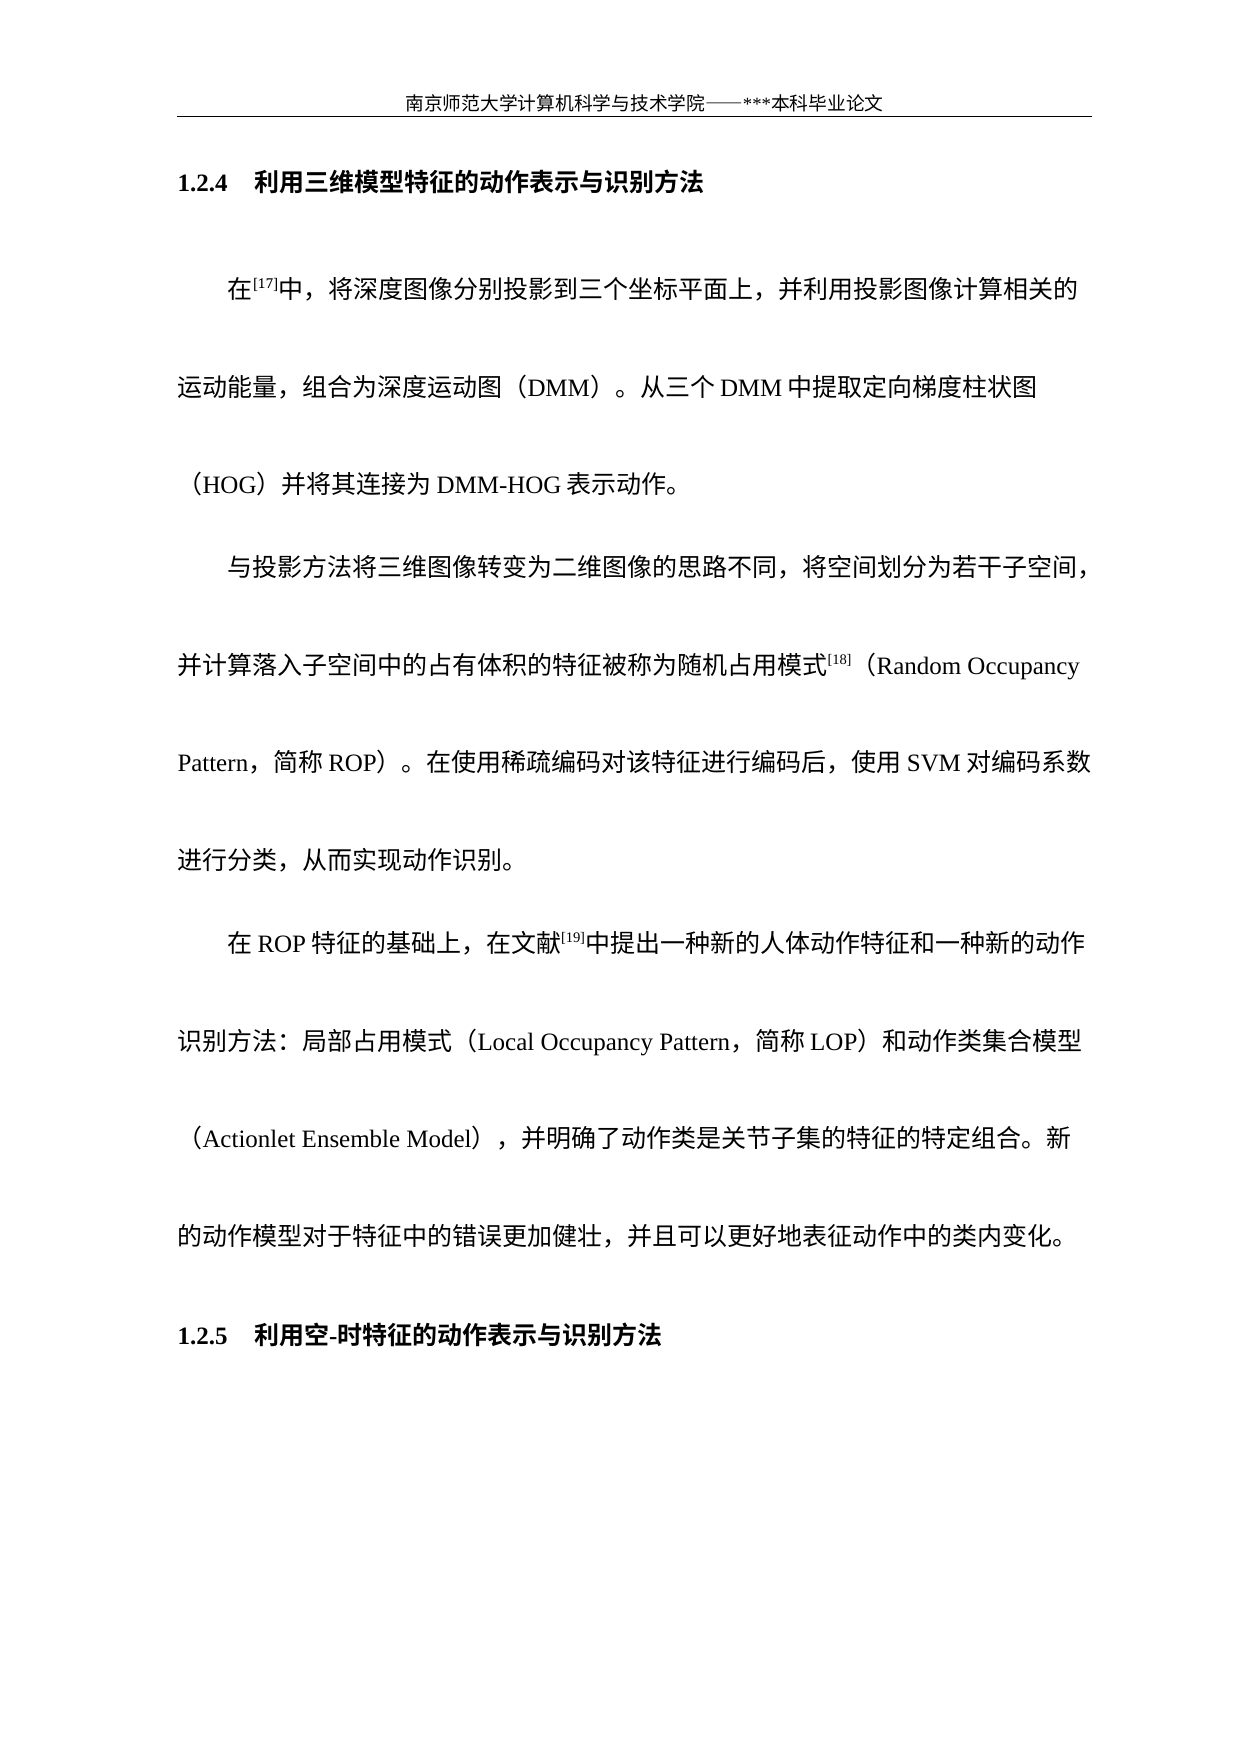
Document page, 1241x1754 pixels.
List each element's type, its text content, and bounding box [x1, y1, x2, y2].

text 与投影方法将三维图像转变为二维图像的思路不同，将空间划分为若干子空间，并计算落入子空间中的占有体积的特征被称为随机占用模式[18]（Random Occupancy Pattern，简称ROP）。在使用稀疏编码对该特征进行编码后，使用SVM对编码系数进行分类，从而实现动作识别。 [177, 533, 1092, 891]
subtitle 利用三维模型特征的动作表示与识别方法 [177, 148, 1092, 213]
subtitle 利用空-时特征的动作表示与识别方法 [177, 1301, 1092, 1366]
text 在ROP特征的基础上，在文献[19]中提出一种新的人体动作特征和一种新的动作识别方法：局部占用模式（Local Occupancy Pattern，简称LOP）和动作类集合模型（Actionlet Ensemble Model），并明确了动作类是关节子集的特征的特定组合。新的动作模型对于特征中的错误更加健壮，并且可以更好地表征动作中的类内变化。 [177, 909, 1092, 1267]
text 在[17]中，将深度图像分别投影到三个坐标平面上，并利用投影图像计算相关的运动能量，组合为深度运动图（DMM）。从三个DMM中提取定向梯度柱状图（HOG）并将其连接为DMM-HOG表示动作。 [177, 255, 1092, 515]
